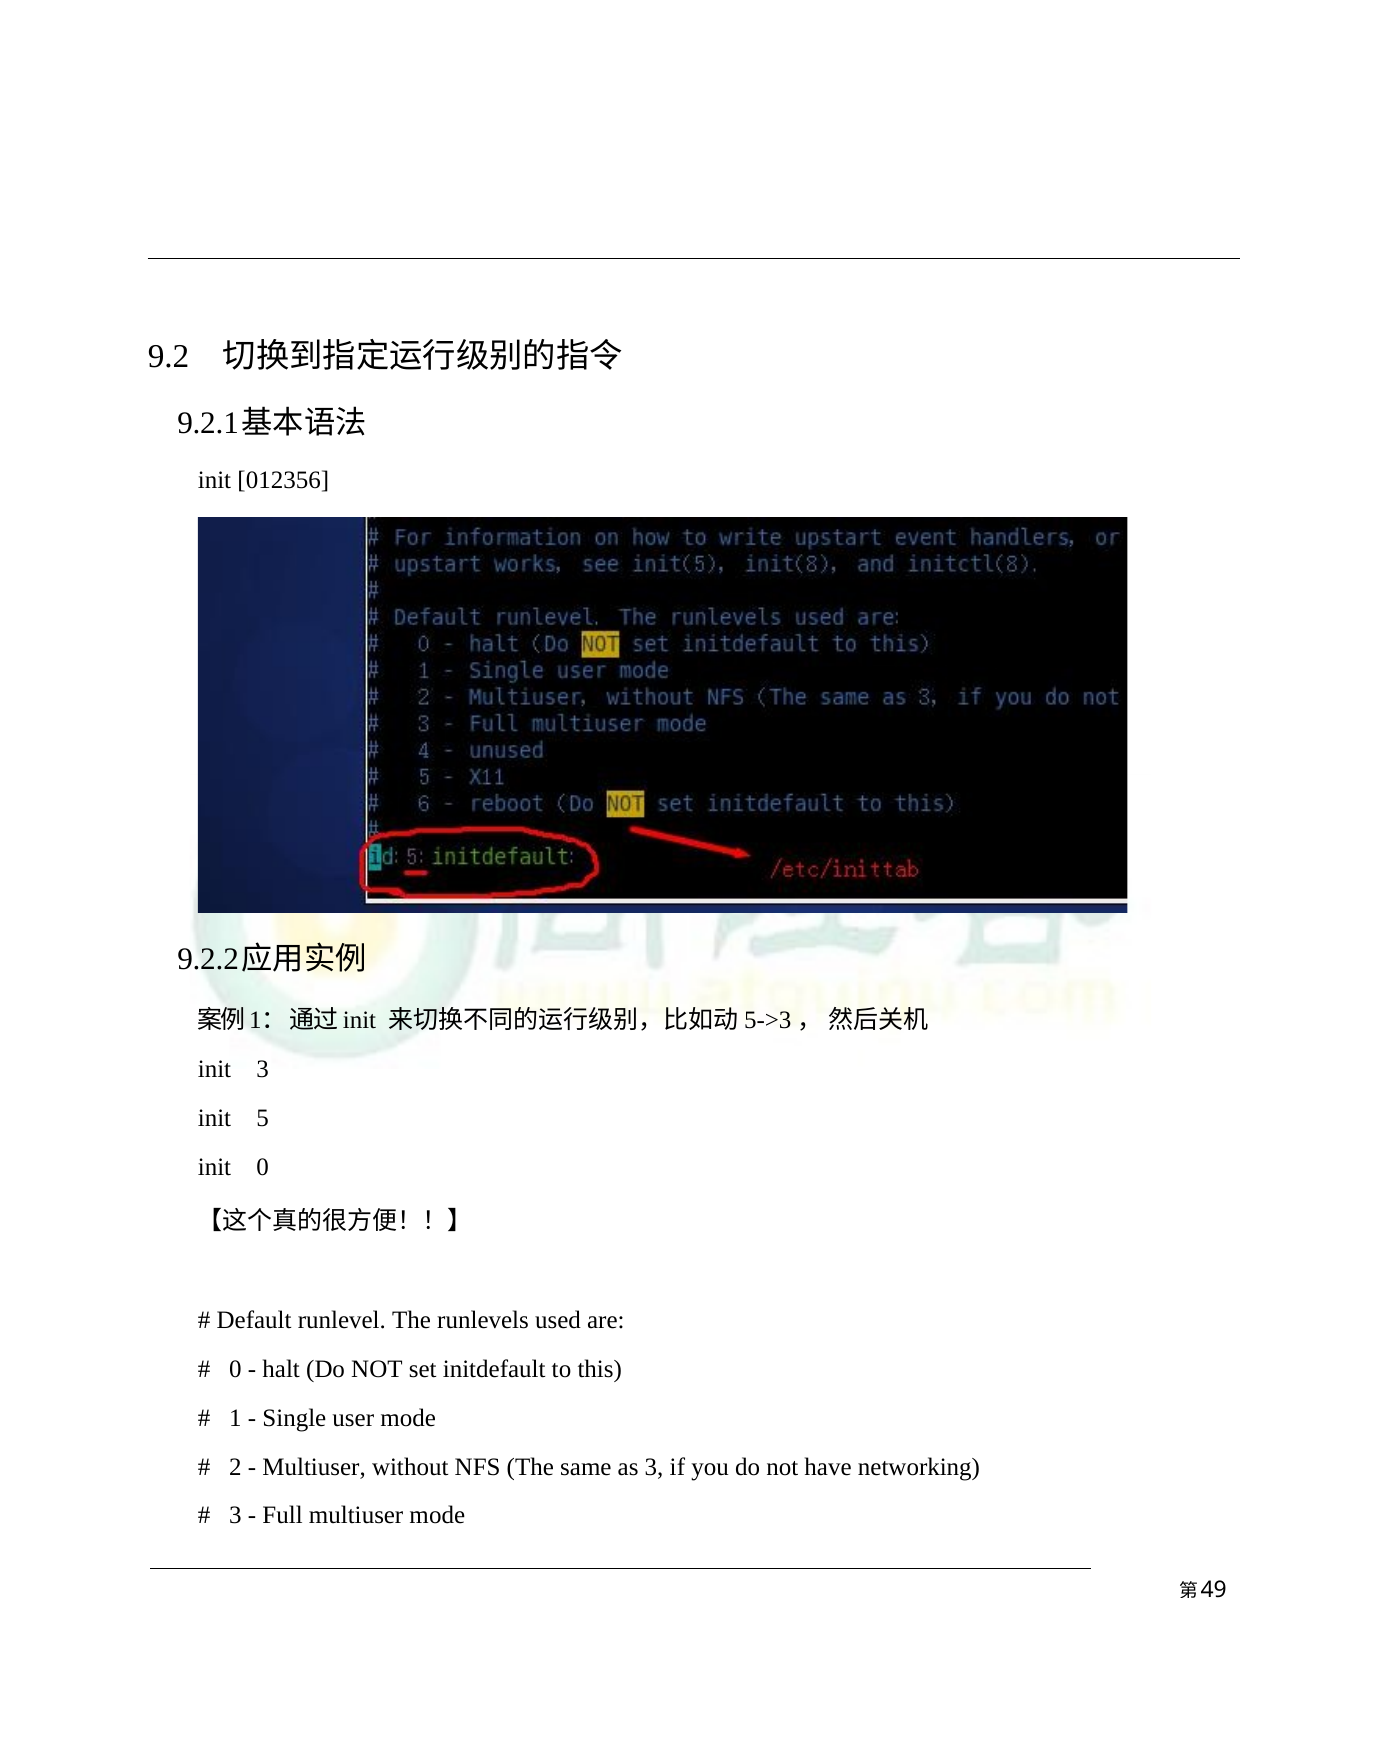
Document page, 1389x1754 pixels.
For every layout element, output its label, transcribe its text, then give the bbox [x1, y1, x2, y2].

picture [189, 978, 1152, 1069]
subtitle 切换到指定运行级别的指令 [148, 328, 1345, 377]
text init 0 [198, 1152, 1345, 1180]
subtitle 基本语法 [177, 400, 1345, 443]
text init [012356] [198, 465, 1345, 494]
text init 5 [198, 1103, 1345, 1132]
text # 0 - halt (Do NOT set initdefault to this) [198, 1354, 1345, 1383]
picture [197, 517, 1128, 913]
text # 1 - Single user mode [198, 1403, 1345, 1432]
text # Default runlevel. The runlevels used are: [198, 1305, 1345, 1334]
text 【这个真的很方便！！】 [198, 1200, 1345, 1237]
text 案例 1： 通过 init 来切换不同的运行级别，比如动 5->3 ， 然后关机 [198, 999, 1345, 1036]
text # 2 - Multiuser, without NFS (The same as 3, if you do not have networking) [198, 1452, 1345, 1480]
text init 3 [198, 1054, 1345, 1083]
text # 3 - Full multiuser mode [198, 1500, 1345, 1529]
